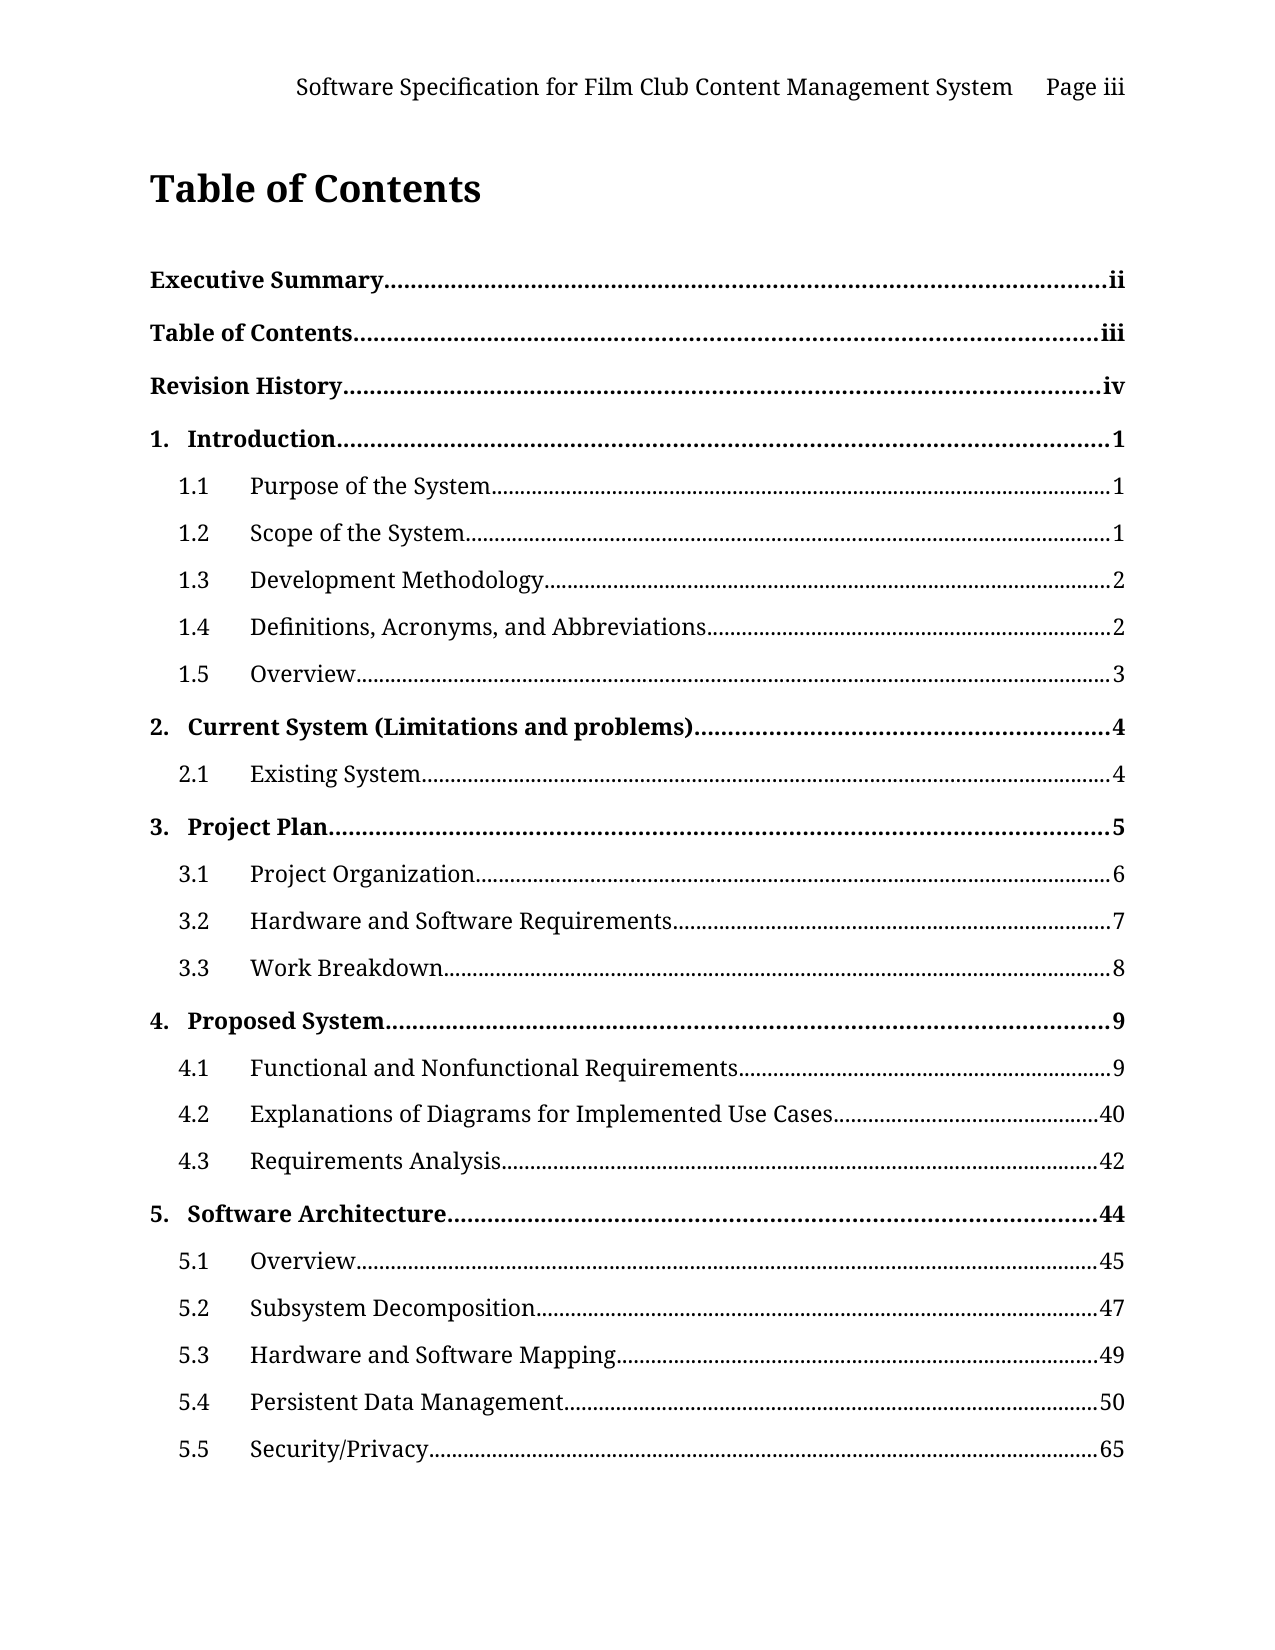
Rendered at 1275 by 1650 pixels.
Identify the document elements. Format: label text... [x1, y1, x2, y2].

text Executive Summary ii [150, 264, 1125, 295]
text 3.1 Project Organization 6 [178, 858, 1125, 889]
text 5.5 Security/Privacy 65 [178, 1433, 1125, 1464]
text 1.2 Scope of the System 1 [178, 517, 1125, 548]
text 5.3 Hardware and Software Mapping 49 [178, 1339, 1125, 1370]
text 5.4 Persistent Data Management 50 [178, 1386, 1125, 1417]
text 4.2 Explanations of Diagrams for Implemented Use Cases 40 [178, 1098, 1125, 1130]
text 1.5 Overview 3 [178, 658, 1125, 689]
text 2. Current System (Limitations and problems) 4 [150, 711, 1125, 742]
text 5.2 Subsystem Decomposition 47 [178, 1292, 1125, 1323]
text Revision History iv [150, 370, 1125, 402]
text Table of Contents [150, 162, 1125, 213]
text 1.1 Purpose of the System 1 [178, 470, 1125, 502]
text 4. Proposed System 9 [150, 1005, 1125, 1036]
text 4.1 Functional and Nonfunctional Requirements 9 [178, 1052, 1125, 1083]
text Table of Contents iii [150, 317, 1125, 348]
text 3. Project Plan 5 [150, 811, 1125, 842]
text 3.3 Work Breakdown 8 [178, 952, 1125, 983]
text 1.4 Definitions, Acronyms, and Abbreviations 2 [178, 611, 1125, 642]
text 4.3 Requirements Analysis 42 [178, 1145, 1125, 1177]
text 5. Software Architecture 44 [150, 1198, 1125, 1230]
text 2.1 Existing System 4 [178, 758, 1125, 789]
text 5.1 Overview 45 [178, 1245, 1125, 1277]
text 1. Introduction 1 [150, 423, 1125, 455]
text 1.3 Development Methodology 2 [178, 564, 1125, 595]
text 3.2 Hardware and Software Requirements 7 [178, 905, 1125, 936]
